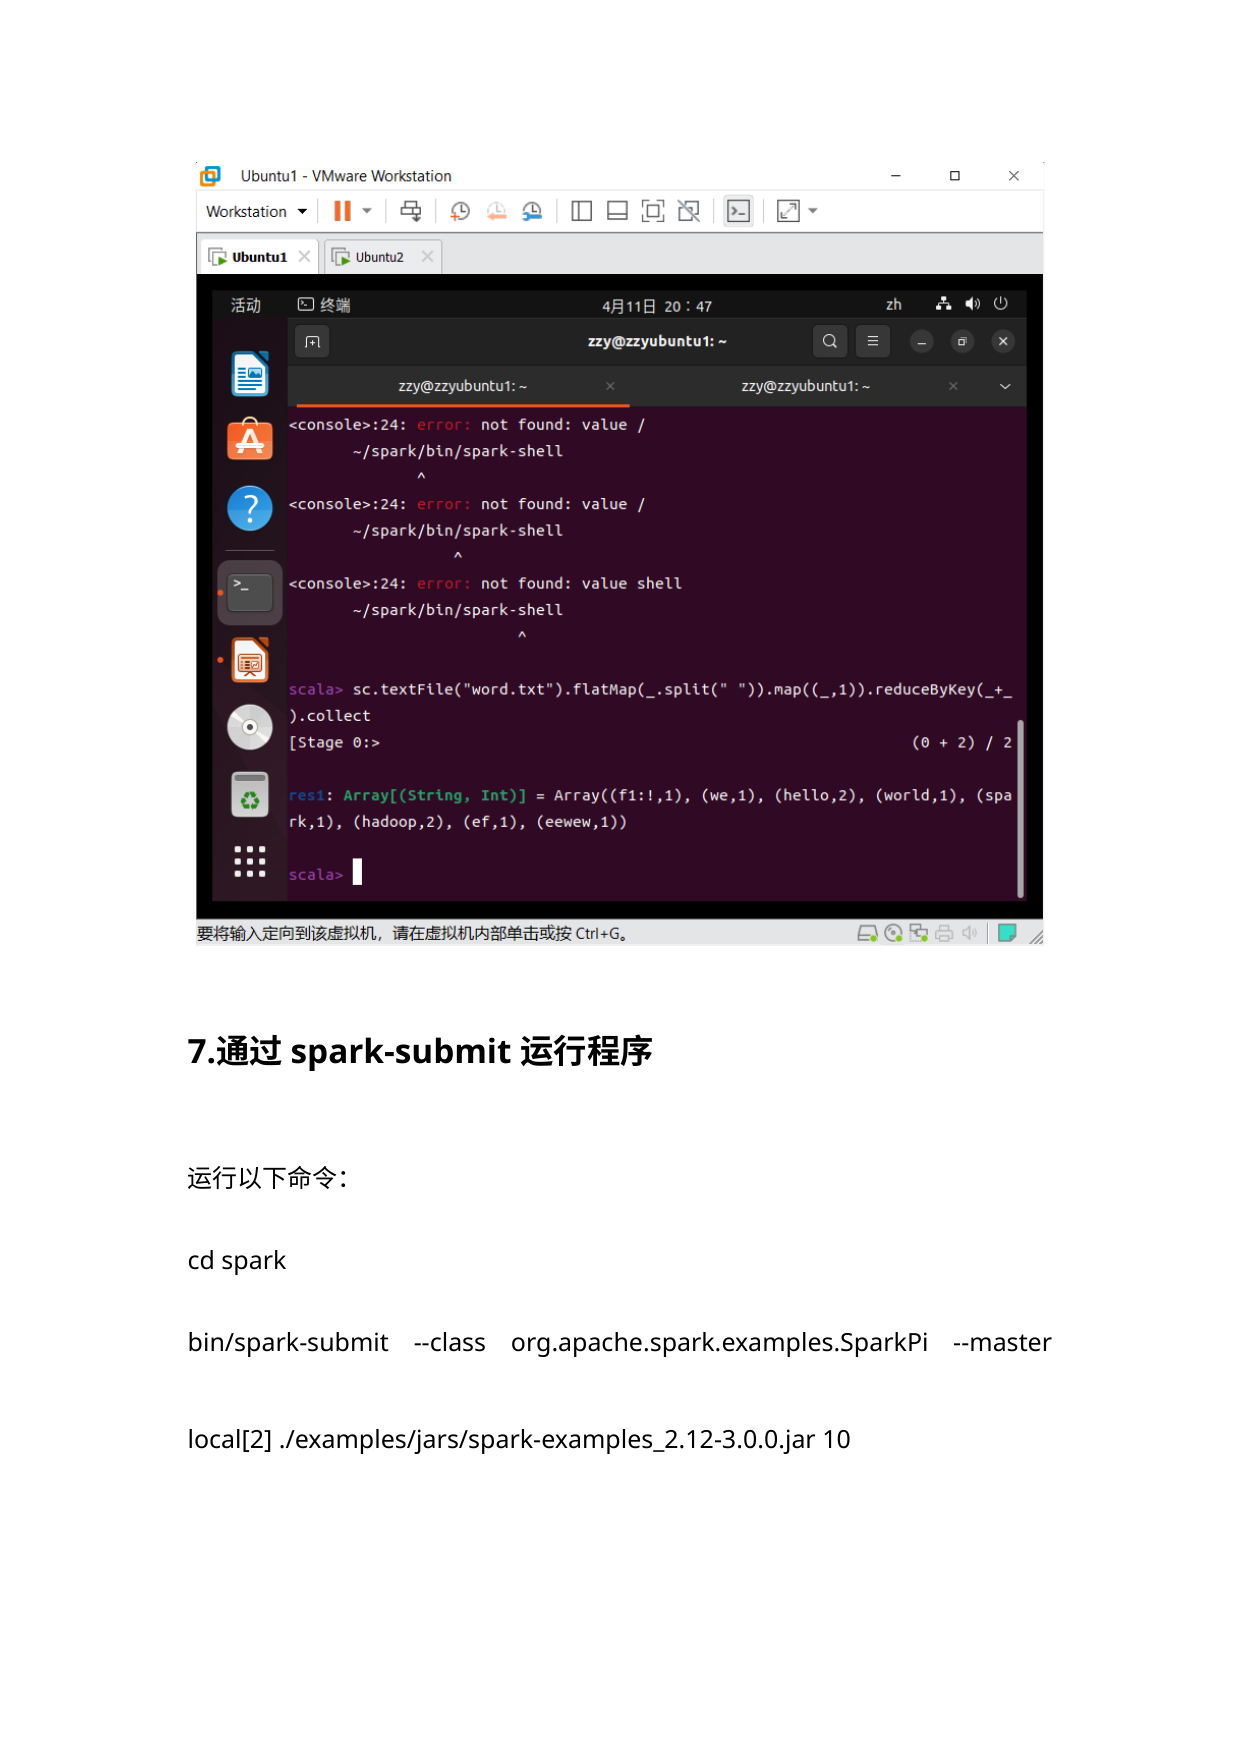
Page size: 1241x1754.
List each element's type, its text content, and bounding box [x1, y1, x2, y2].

text 运行以下命令： [187, 1144, 1053, 1209]
text bin/spark-submit --class org.apache.spark.examples.SparkPi --master local[2] ./examples/jars/spark-examples_2.12-3.0.0.jar 10 [187, 1309, 1053, 1471]
subtitle 7.通过 spark-submit 运行程序 [187, 1016, 1053, 1081]
picture [195, 162, 1045, 946]
text cd spark [187, 1227, 1053, 1292]
